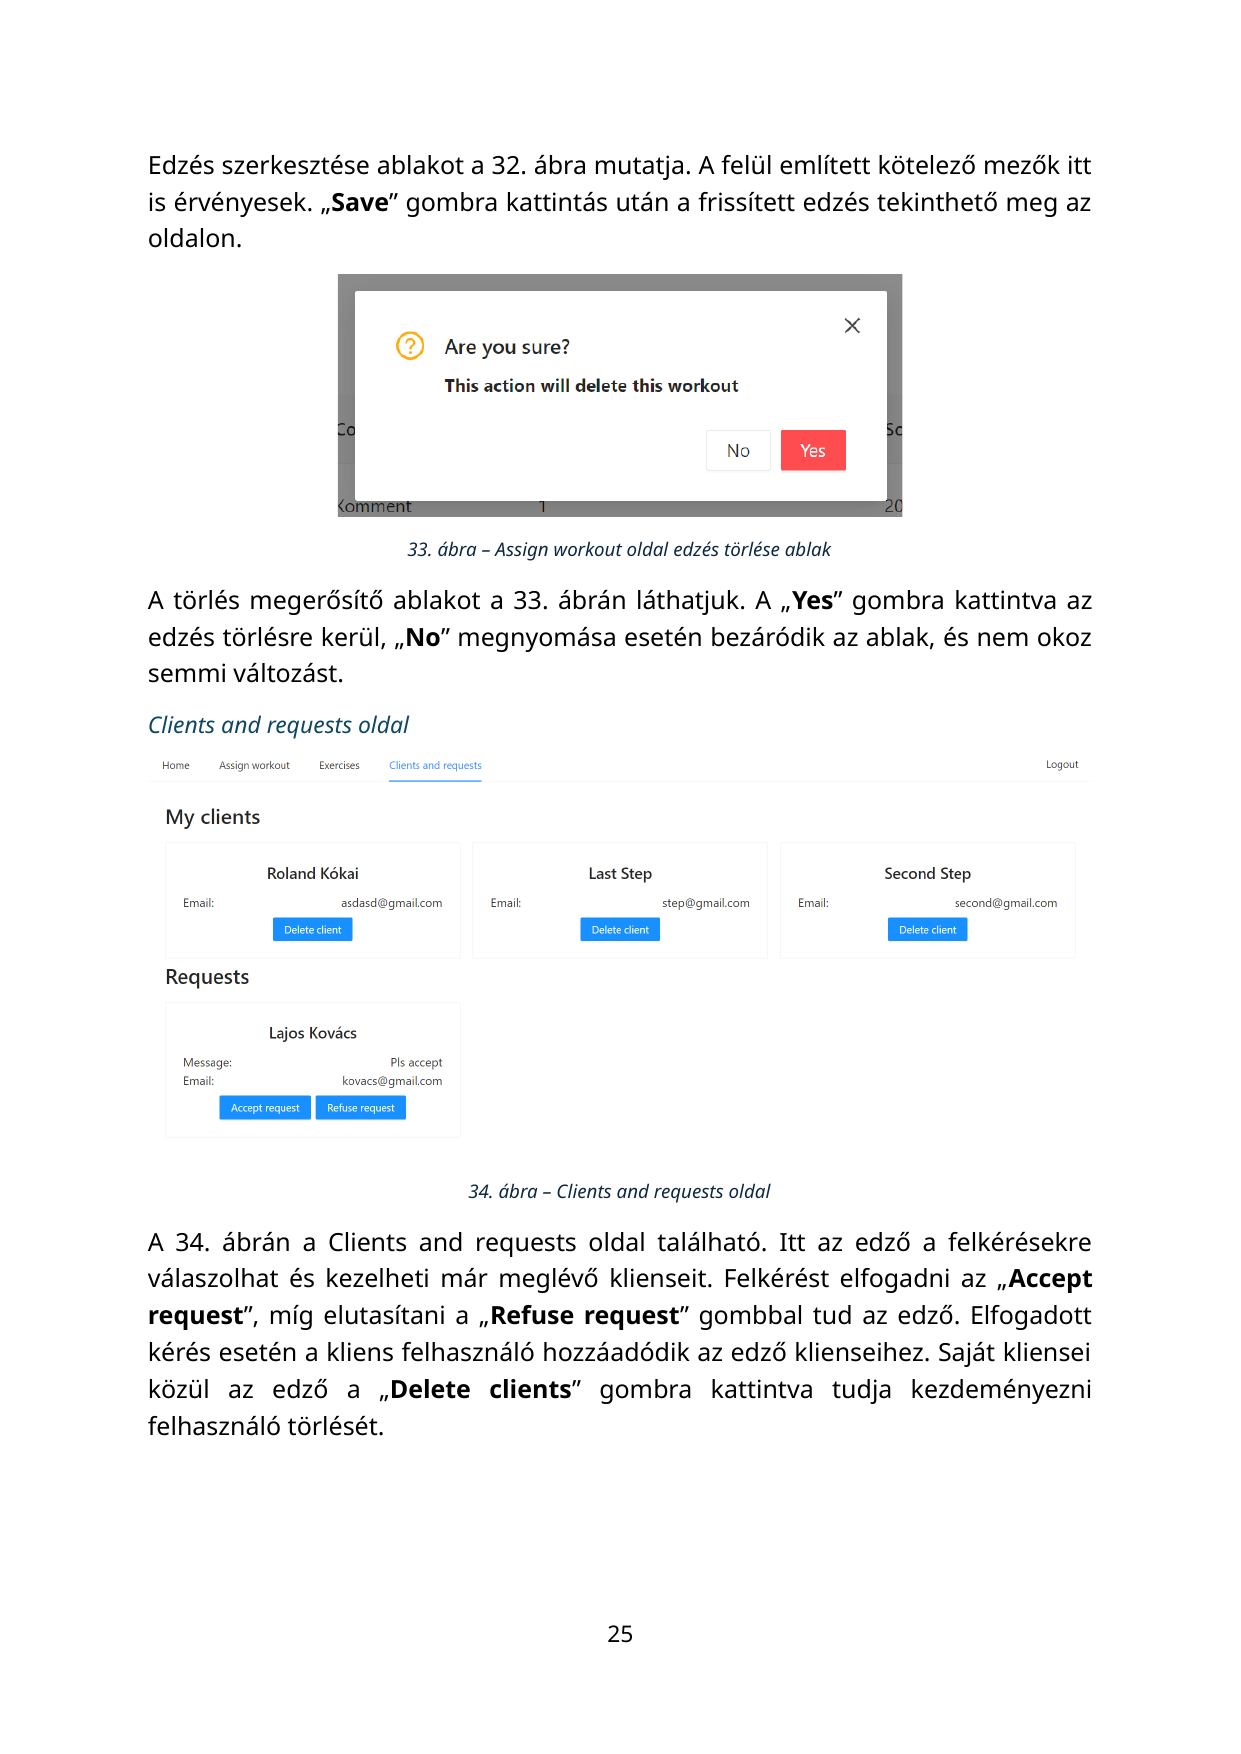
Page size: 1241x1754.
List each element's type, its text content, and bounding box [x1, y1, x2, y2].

text A 34. ábrán a Clients and requests oldal található. Itt az edző a felkérésekre válaszolhat és kezelheti már meglévő klienseit. Felkérést elfogadni az „Accept request”, míg elutasítani a „Refuse request” gombbal tud az edző. Elfogadott kérés esetén a kliens felhasználó hozzáadódik az edző klienseihez. Saját kliensei közül az edző a „Delete clients” gombra kattintva tudja kezdeményezni felhasználó törlését. [148, 1224, 1093, 1442]
text A törlés megerősítő ablakot a 33. ábrán láthatjuk. A „Yes” gombra kattintva az edzés törlésre kerül, „No” megnyomása esetén bezáródik az ablak, és nem okoz semmi változást. [148, 582, 1093, 690]
text 33. ábra – Assign workout oldal edzés törlése ablak [148, 536, 1093, 562]
text Edzés szerkesztése ablakot a 32. ábra mutatja. A felül említett kötelező mezők itt is érvényesek. „Save” gombra kattintás után a frissített edzés tekinthető meg az oldalon. [148, 148, 1093, 255]
text 34. ábra – Clients and requests oldal [148, 1178, 1093, 1203]
subtitle Clients and requests oldal [148, 709, 1093, 741]
picture [147, 747, 1093, 1159]
picture [337, 274, 903, 517]
